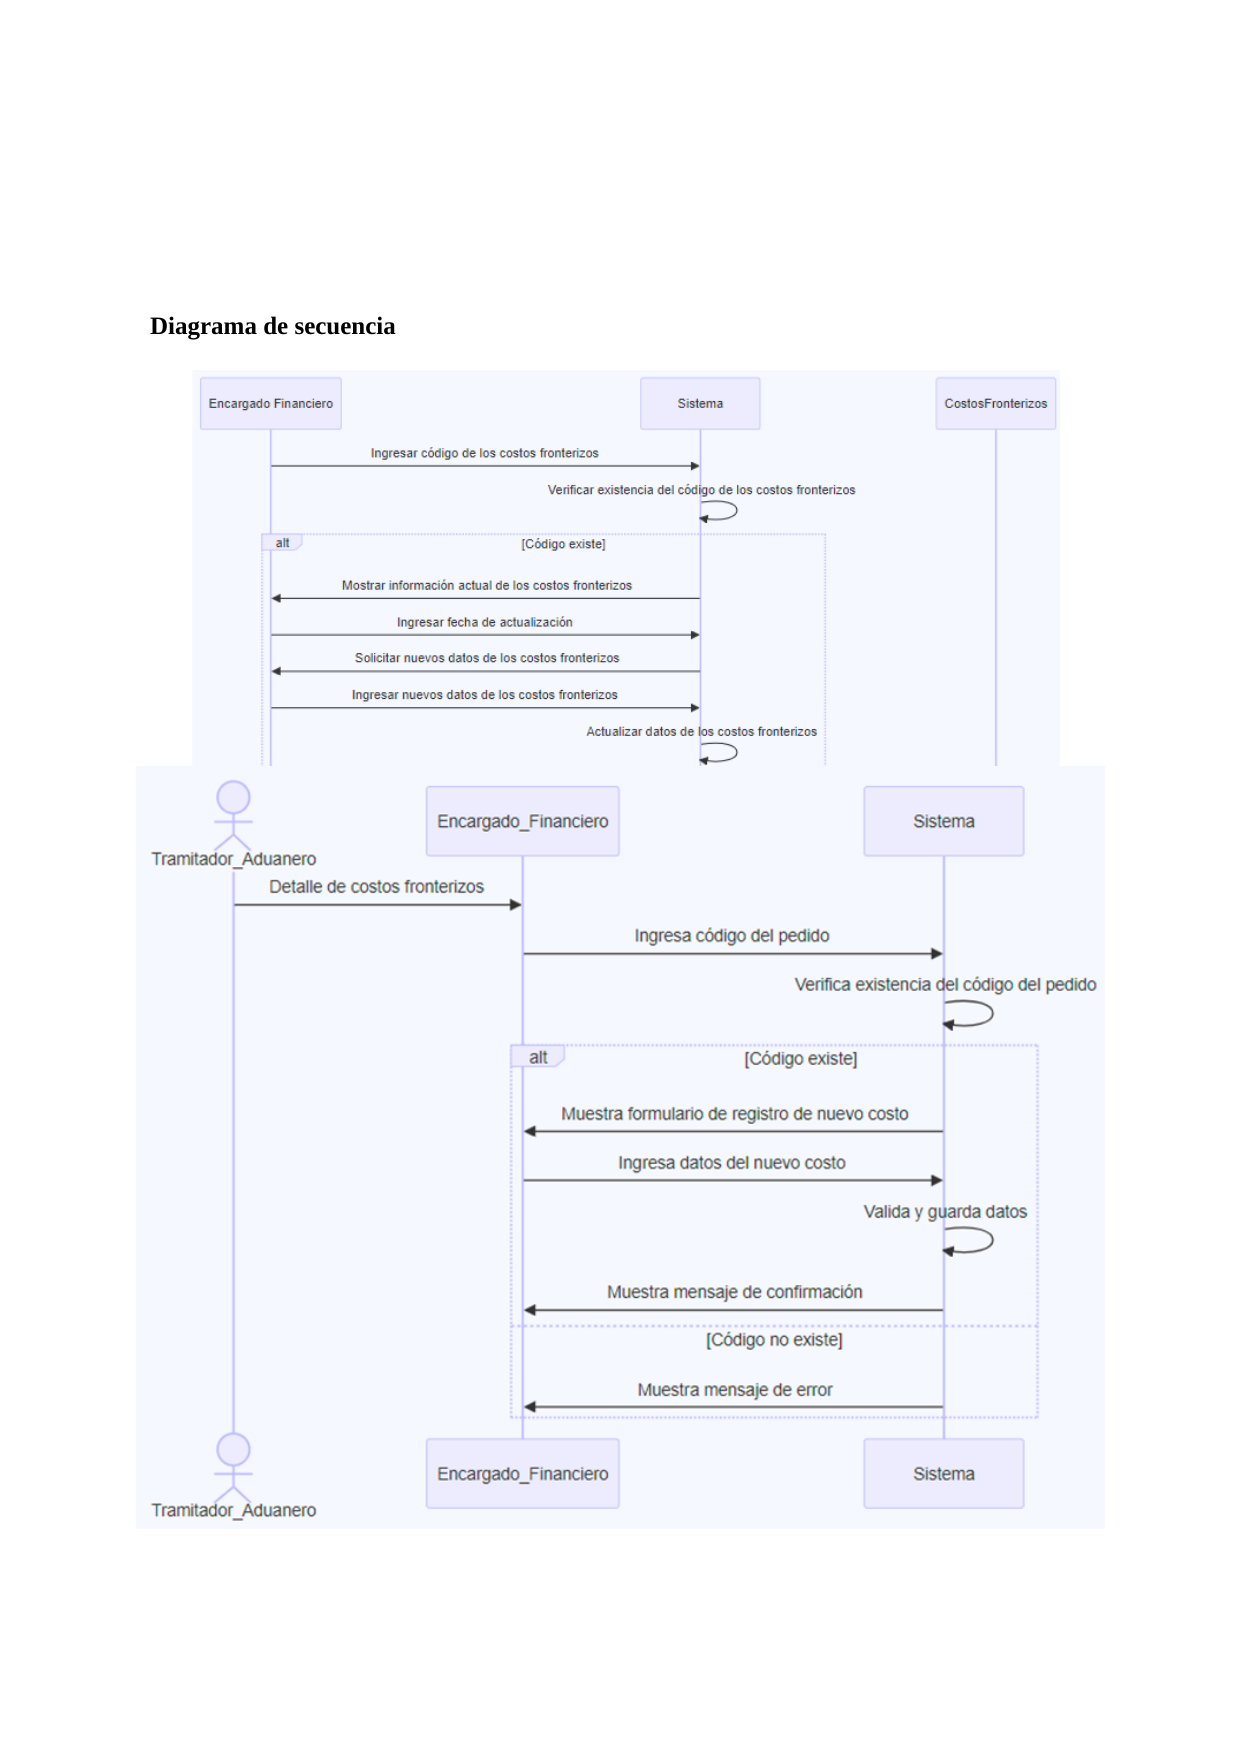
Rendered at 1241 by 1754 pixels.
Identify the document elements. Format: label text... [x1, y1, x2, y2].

picture [135, 370, 1105, 1529]
text Diagrama de secuencia [150, 311, 1090, 340]
